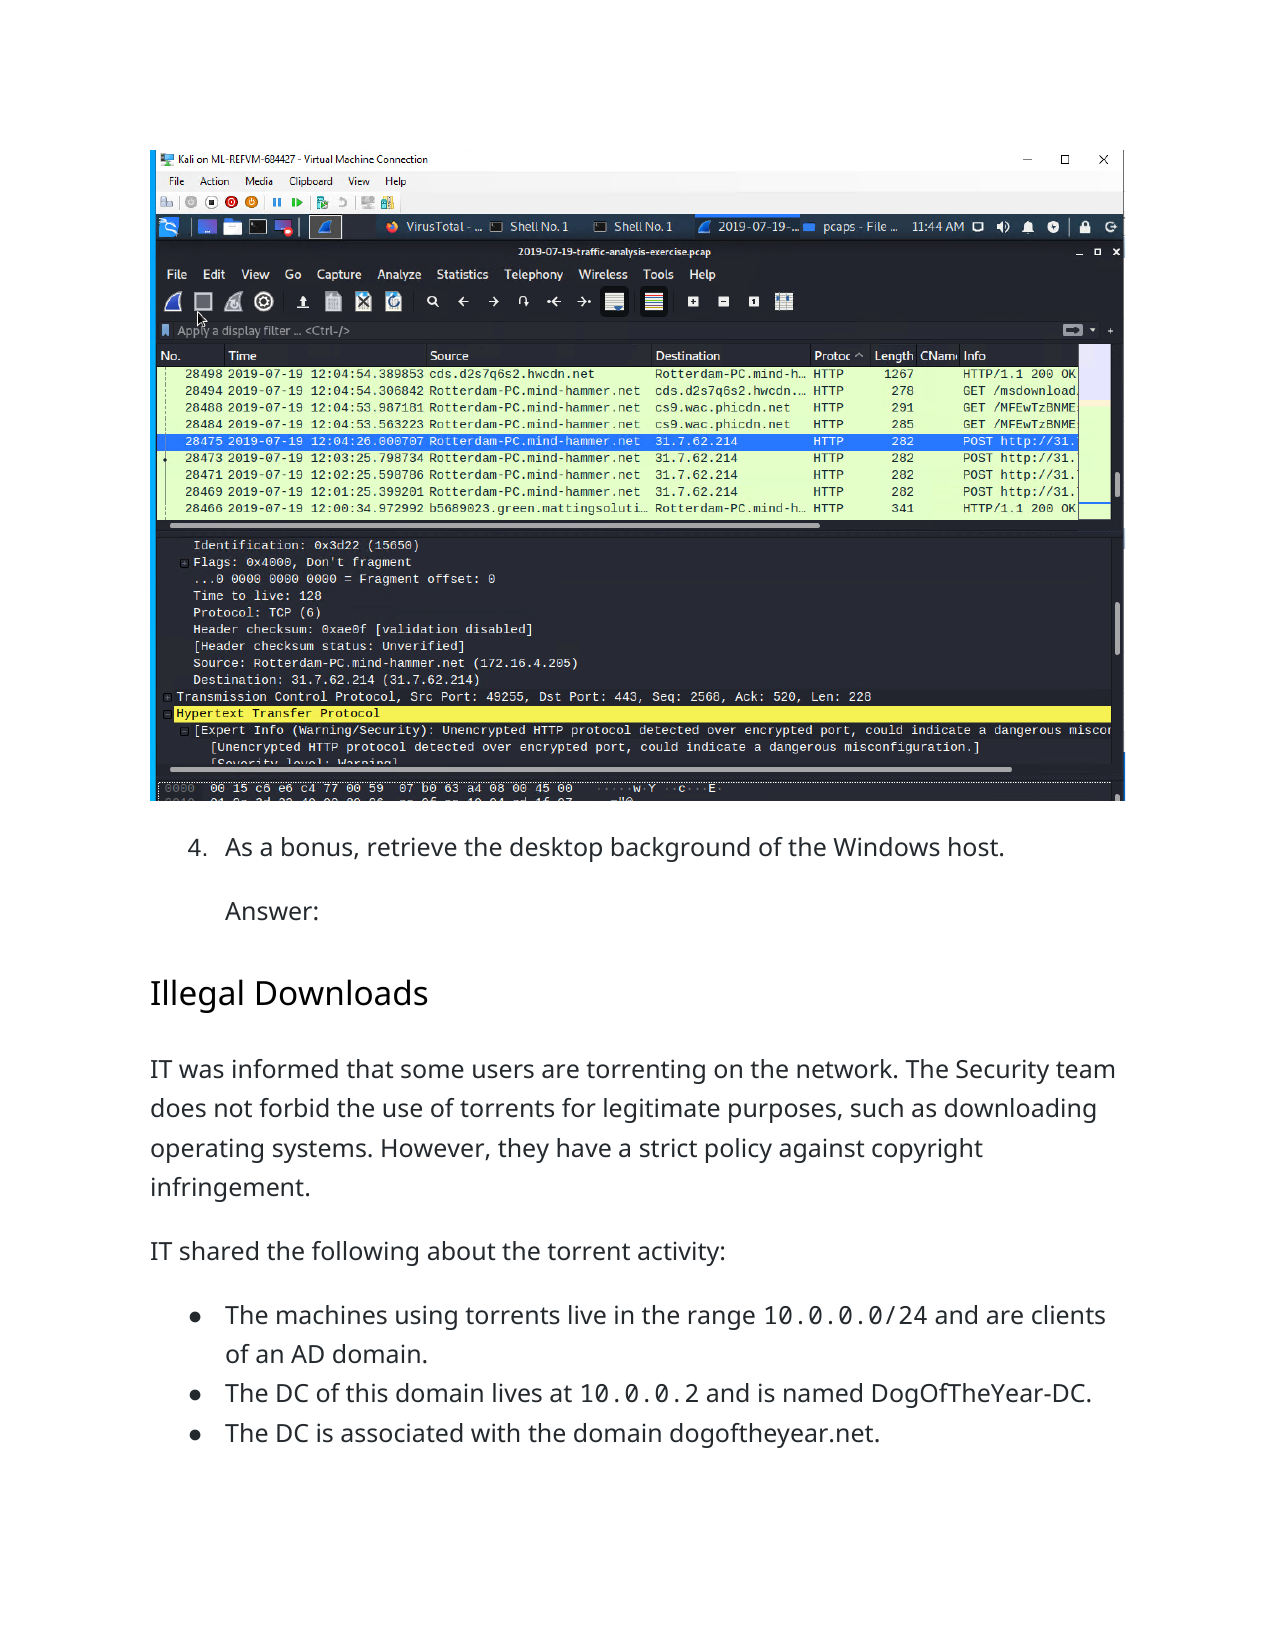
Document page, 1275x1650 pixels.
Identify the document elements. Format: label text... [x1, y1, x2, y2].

text IT shared the following about the torrent activity: [150, 1234, 1125, 1268]
list The DC is associated with the domain dogoftheyear.net. [187, 1415, 1125, 1449]
list The machines using torrents live in the range 10.0.0.0/24 and are clients of an AD domain. [187, 1298, 1125, 1371]
list As a bonus, retrieve the desktop background of the Windows host. [187, 829, 1125, 863]
subtitle Illegal Downloads [150, 970, 1125, 1016]
list The DC of this domain lives at 10.0.0.2 and is named DogOfTheYear-DC. [187, 1376, 1125, 1410]
text IT was informed that some users are torrenting on the network. The Security team does not forbid the use of torrents for legitimate purposes, such as downloading operating systems. However, they have a strict policy against copyright infringement. [150, 1052, 1125, 1203]
picture [156, 150, 1125, 801]
text Answer: [225, 893, 1125, 928]
